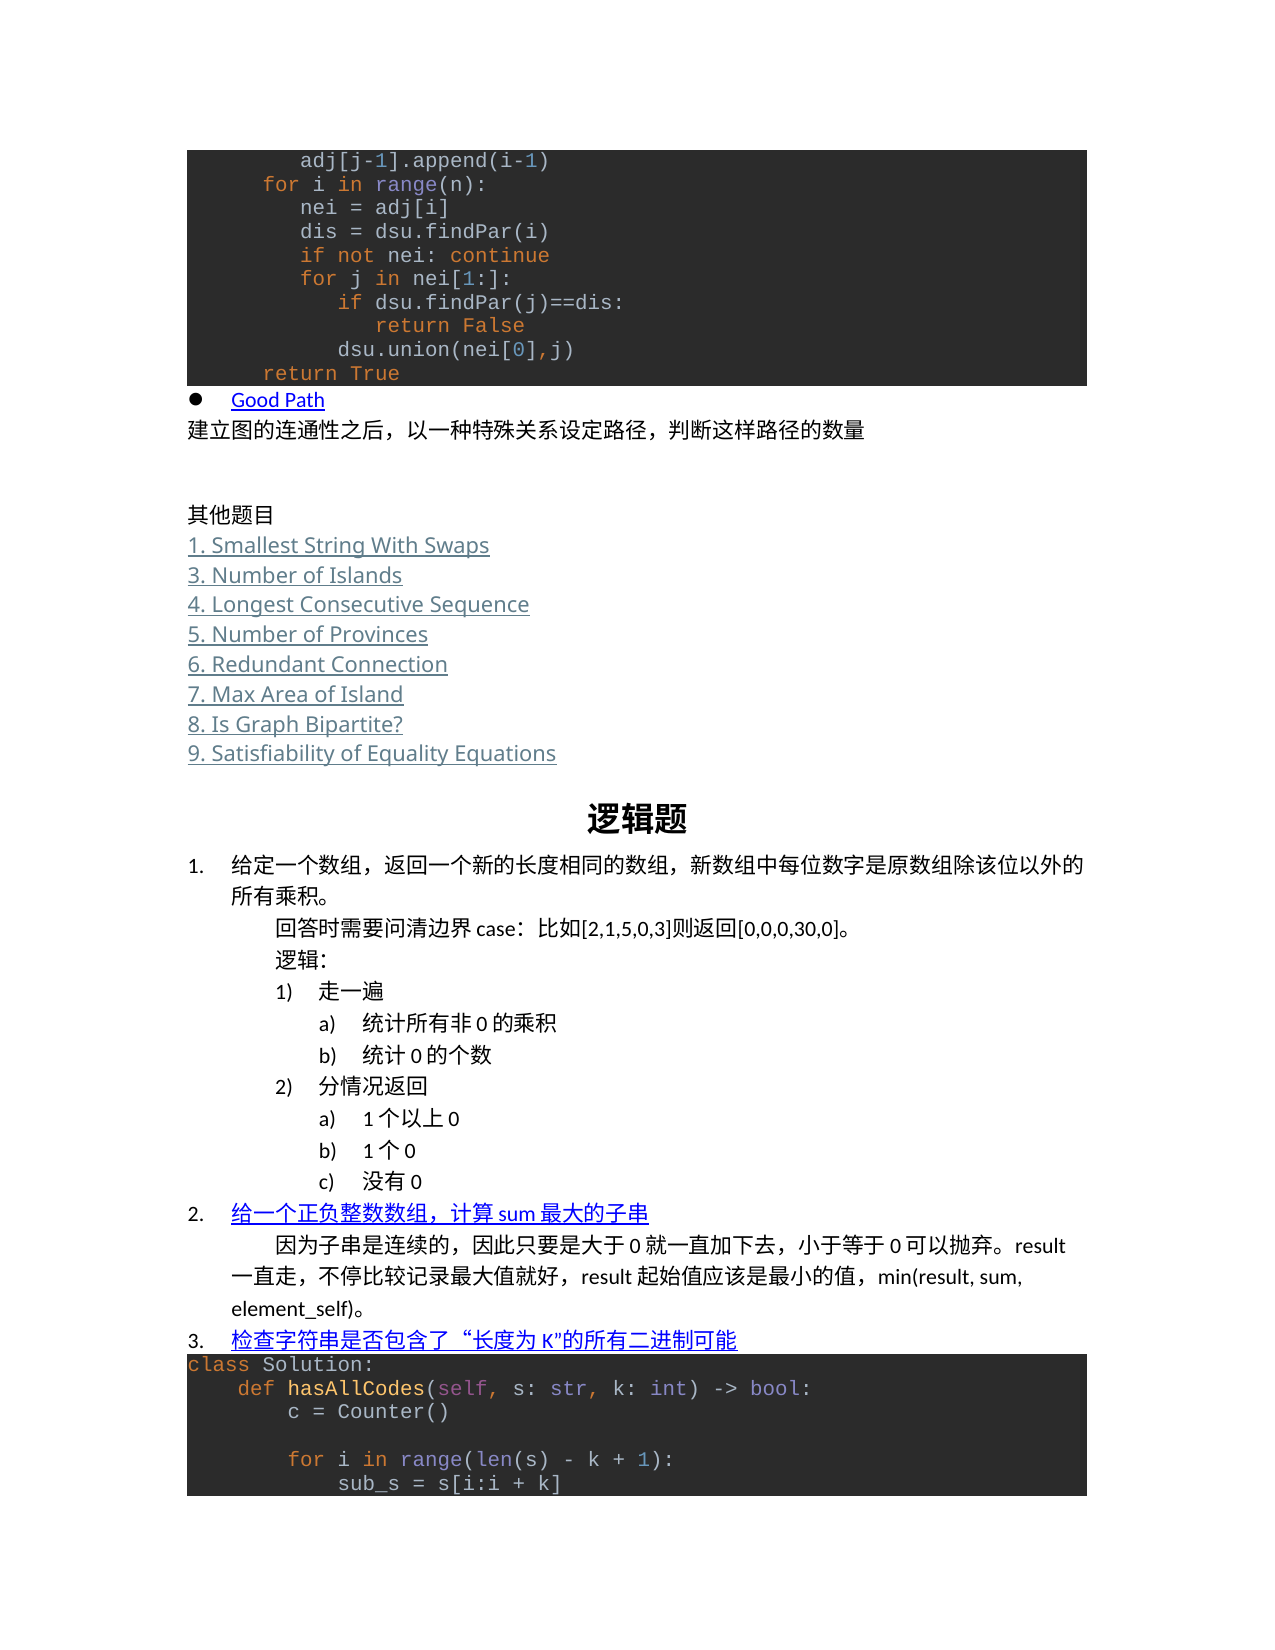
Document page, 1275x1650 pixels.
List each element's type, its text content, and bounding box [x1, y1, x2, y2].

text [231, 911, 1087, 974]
list Good Path [187, 386, 1087, 413]
text 建立图的连通性之后，以一种特殊关系设定路径，判断这样路径的数量 [187, 413, 1087, 445]
title 逻辑题 [187, 793, 1087, 841]
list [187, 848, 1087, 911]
text 1. Smallest String With Swaps 3. Number of Islands 4. Longest Consecutive Sequence 5. Number of Provinces 6. Redundant Connection 7. Max Area of Island 8. Is Graph Bipartite? 9. Satisfiability of Equality Equations [187, 530, 1087, 768]
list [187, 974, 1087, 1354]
text 其他题目 [187, 498, 1087, 530]
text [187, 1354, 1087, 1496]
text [187, 150, 1087, 386]
